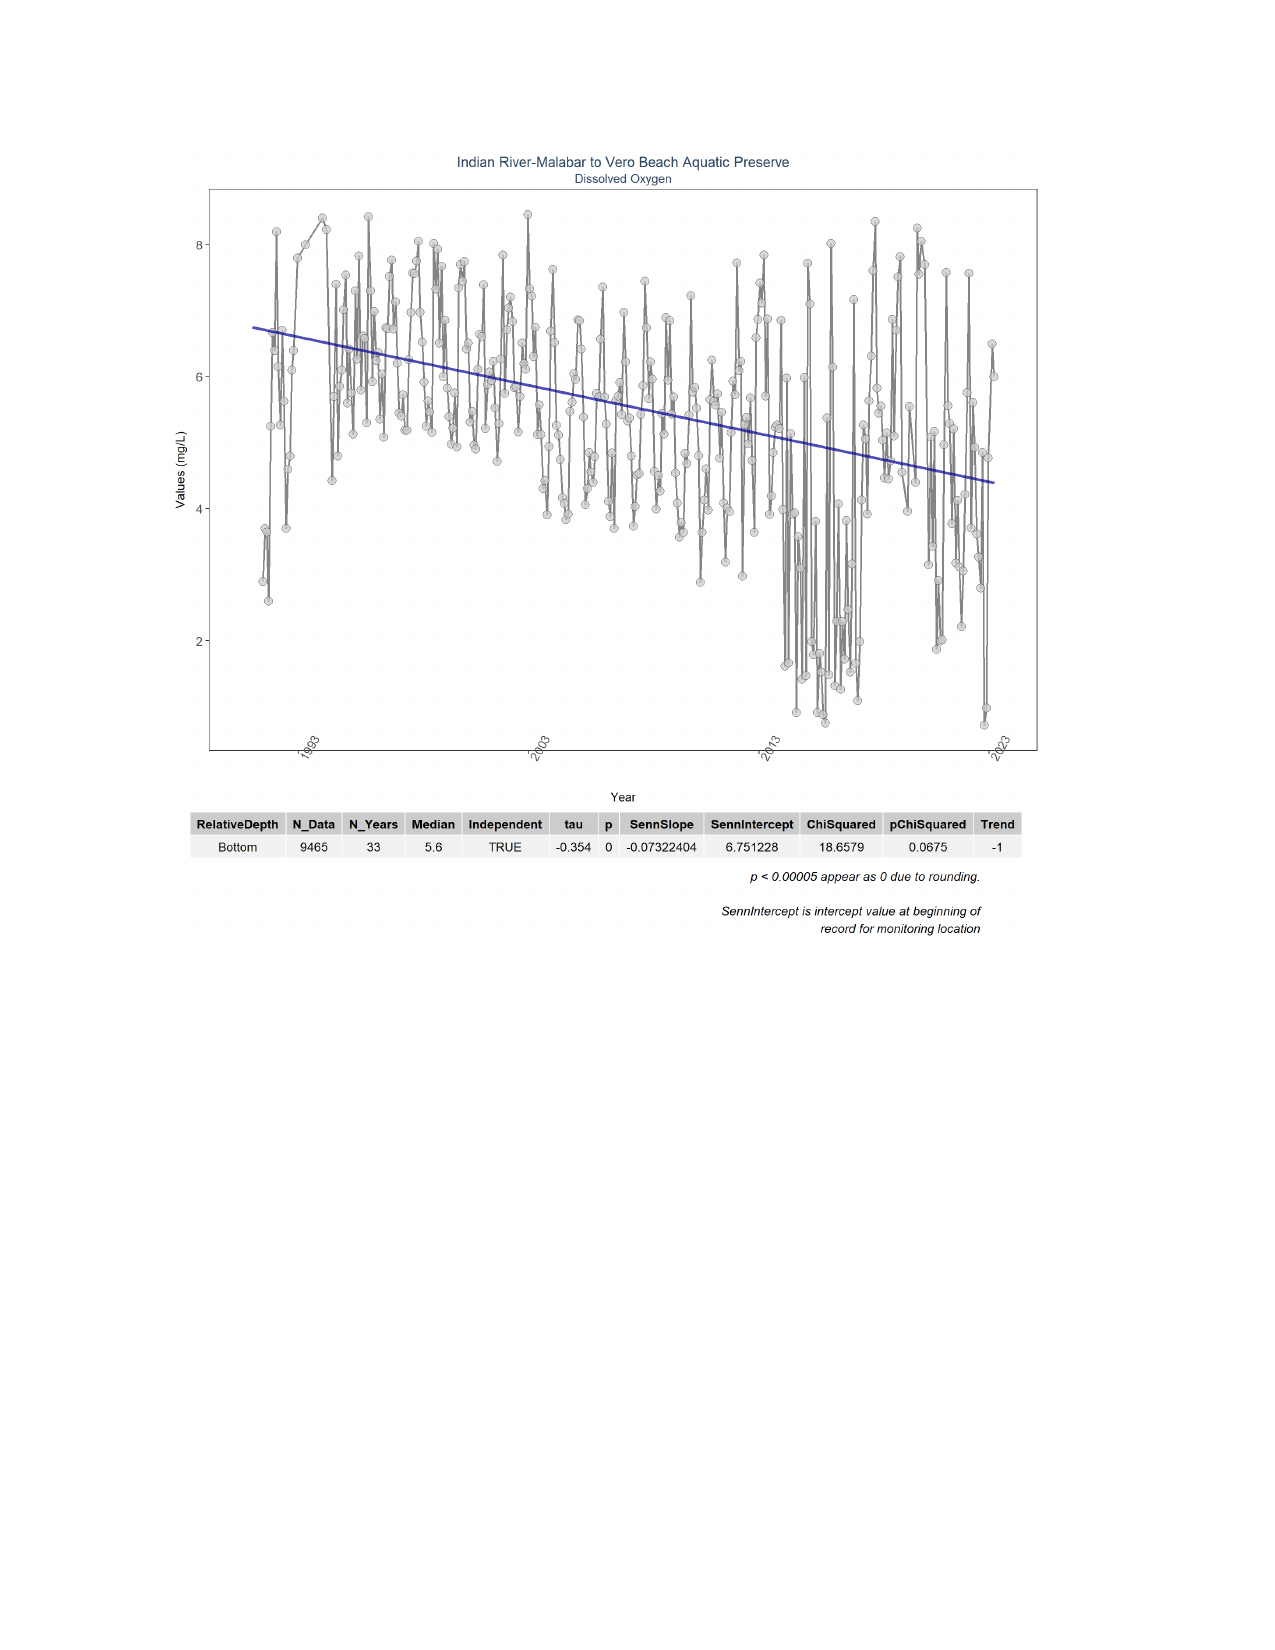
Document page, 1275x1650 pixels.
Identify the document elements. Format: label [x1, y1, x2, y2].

picture [168, 150, 1044, 938]
